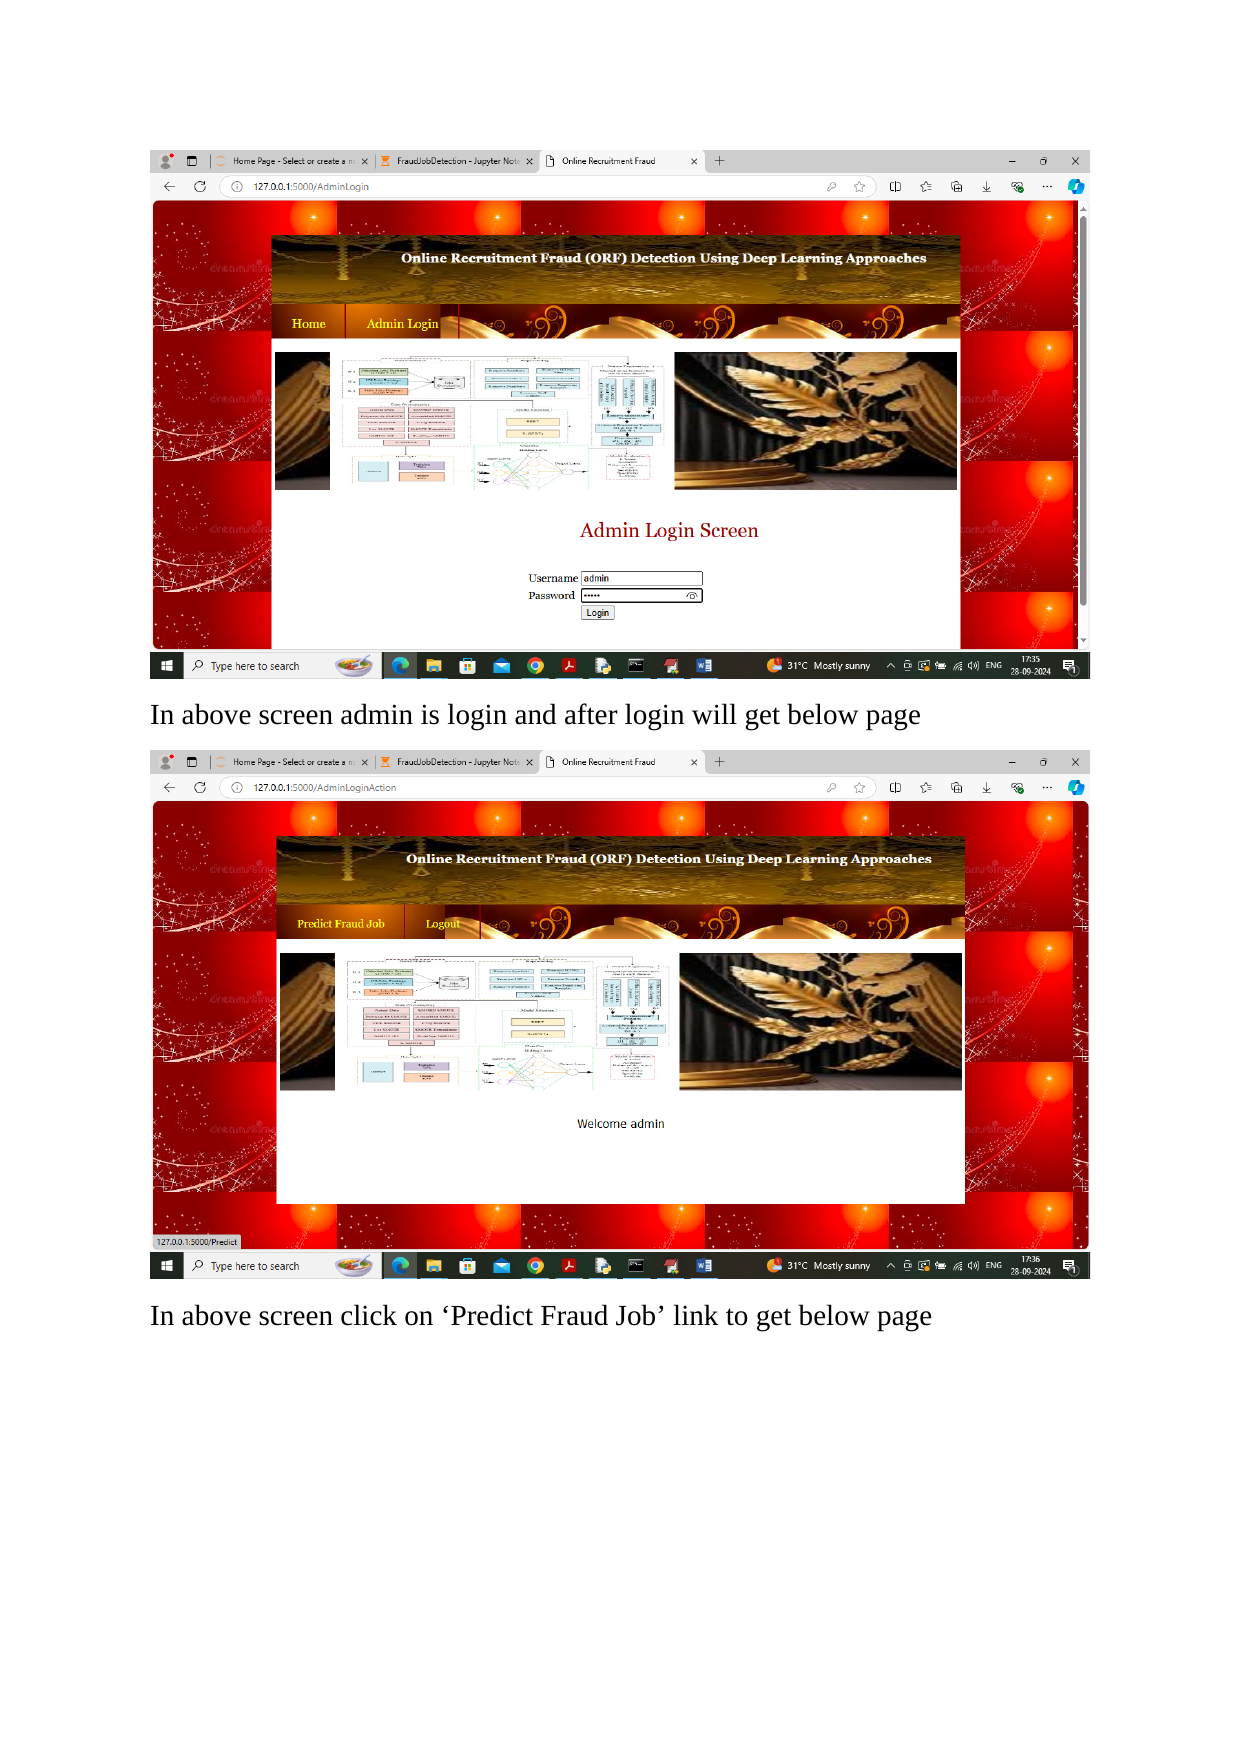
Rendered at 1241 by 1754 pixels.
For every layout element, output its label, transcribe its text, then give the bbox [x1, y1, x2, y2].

picture [150, 750, 1091, 1279]
text In above screen click on ‘Predict Fraud Job’ link to get below page [150, 1298, 1090, 1331]
picture [150, 150, 1091, 679]
text In above screen admin is login and after login will get below page [150, 697, 1090, 731]
